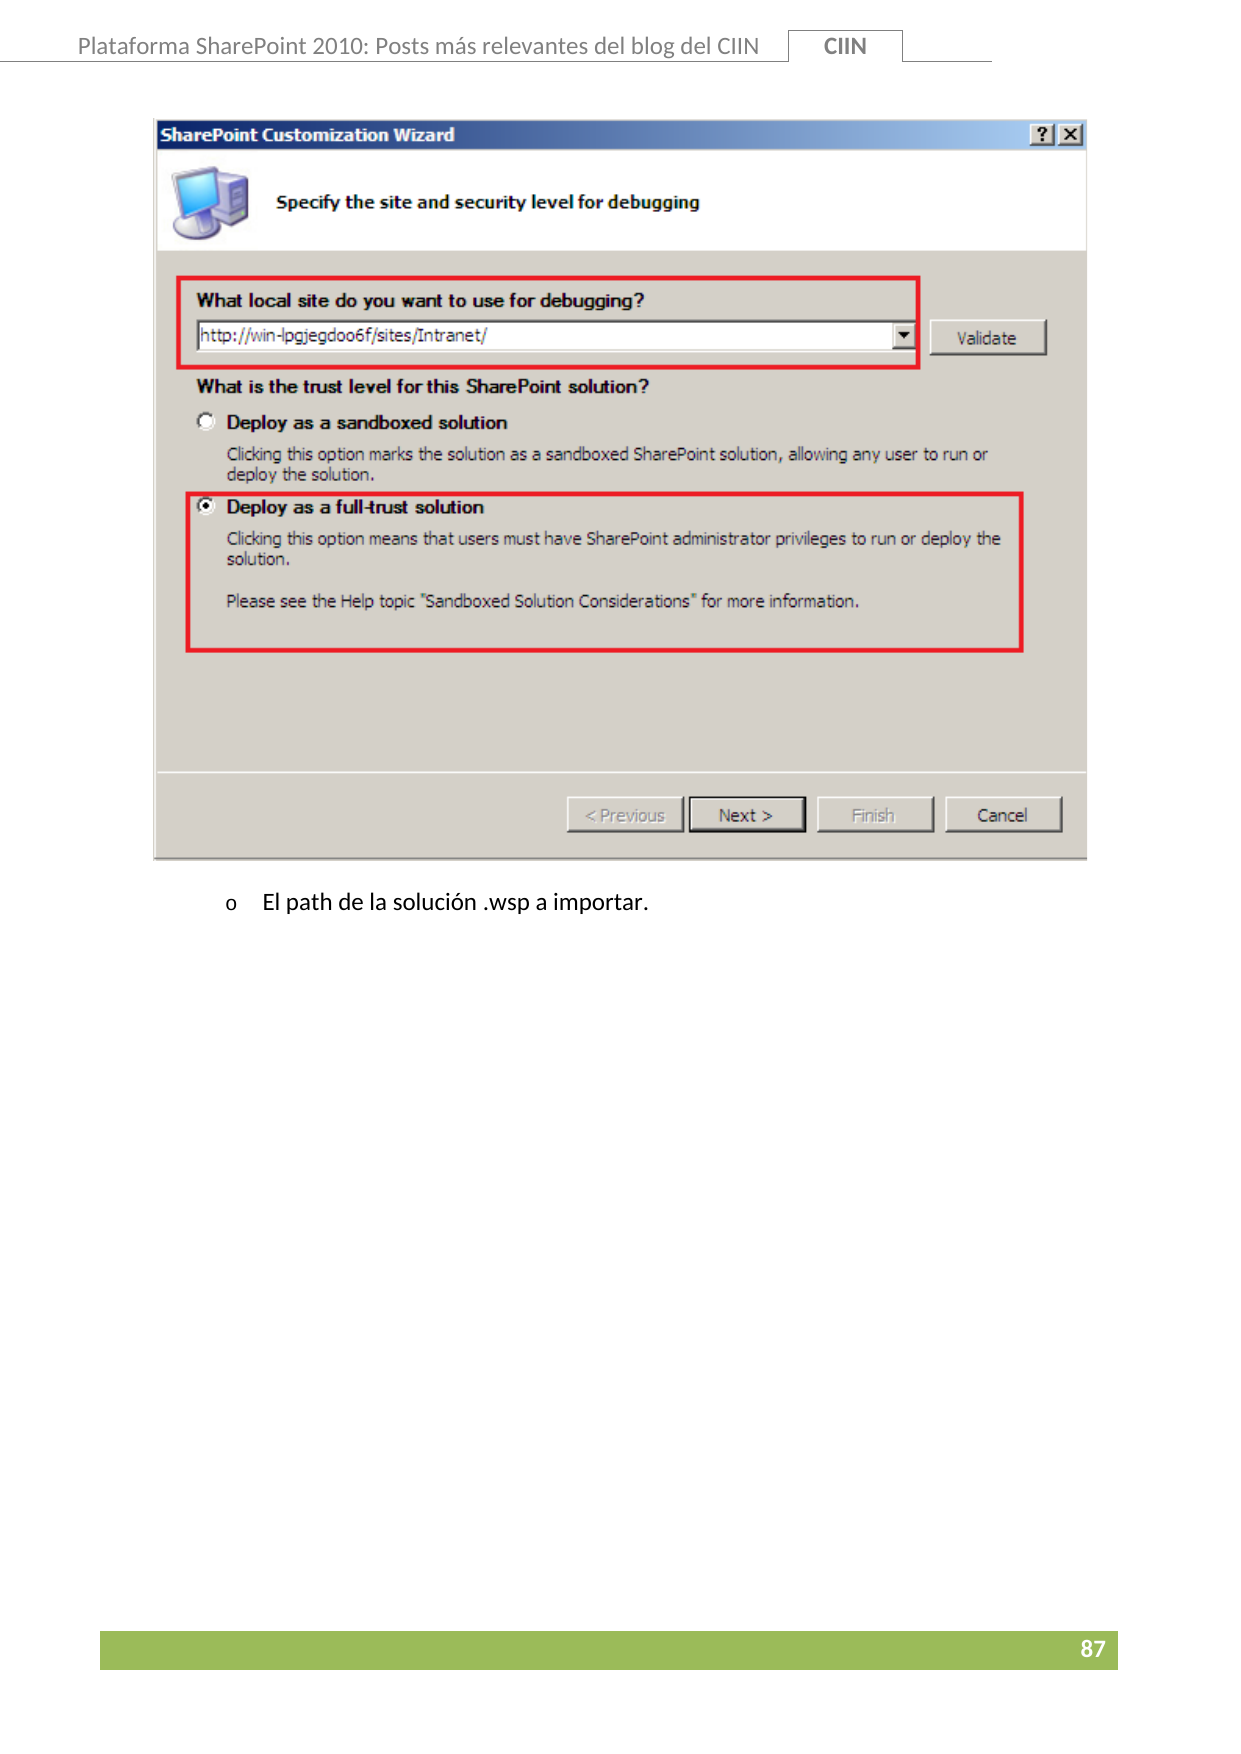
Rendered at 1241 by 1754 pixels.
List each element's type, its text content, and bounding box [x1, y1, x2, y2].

list El path de la solución .wsp a importar. [225, 886, 1128, 916]
picture [153, 118, 1088, 861]
